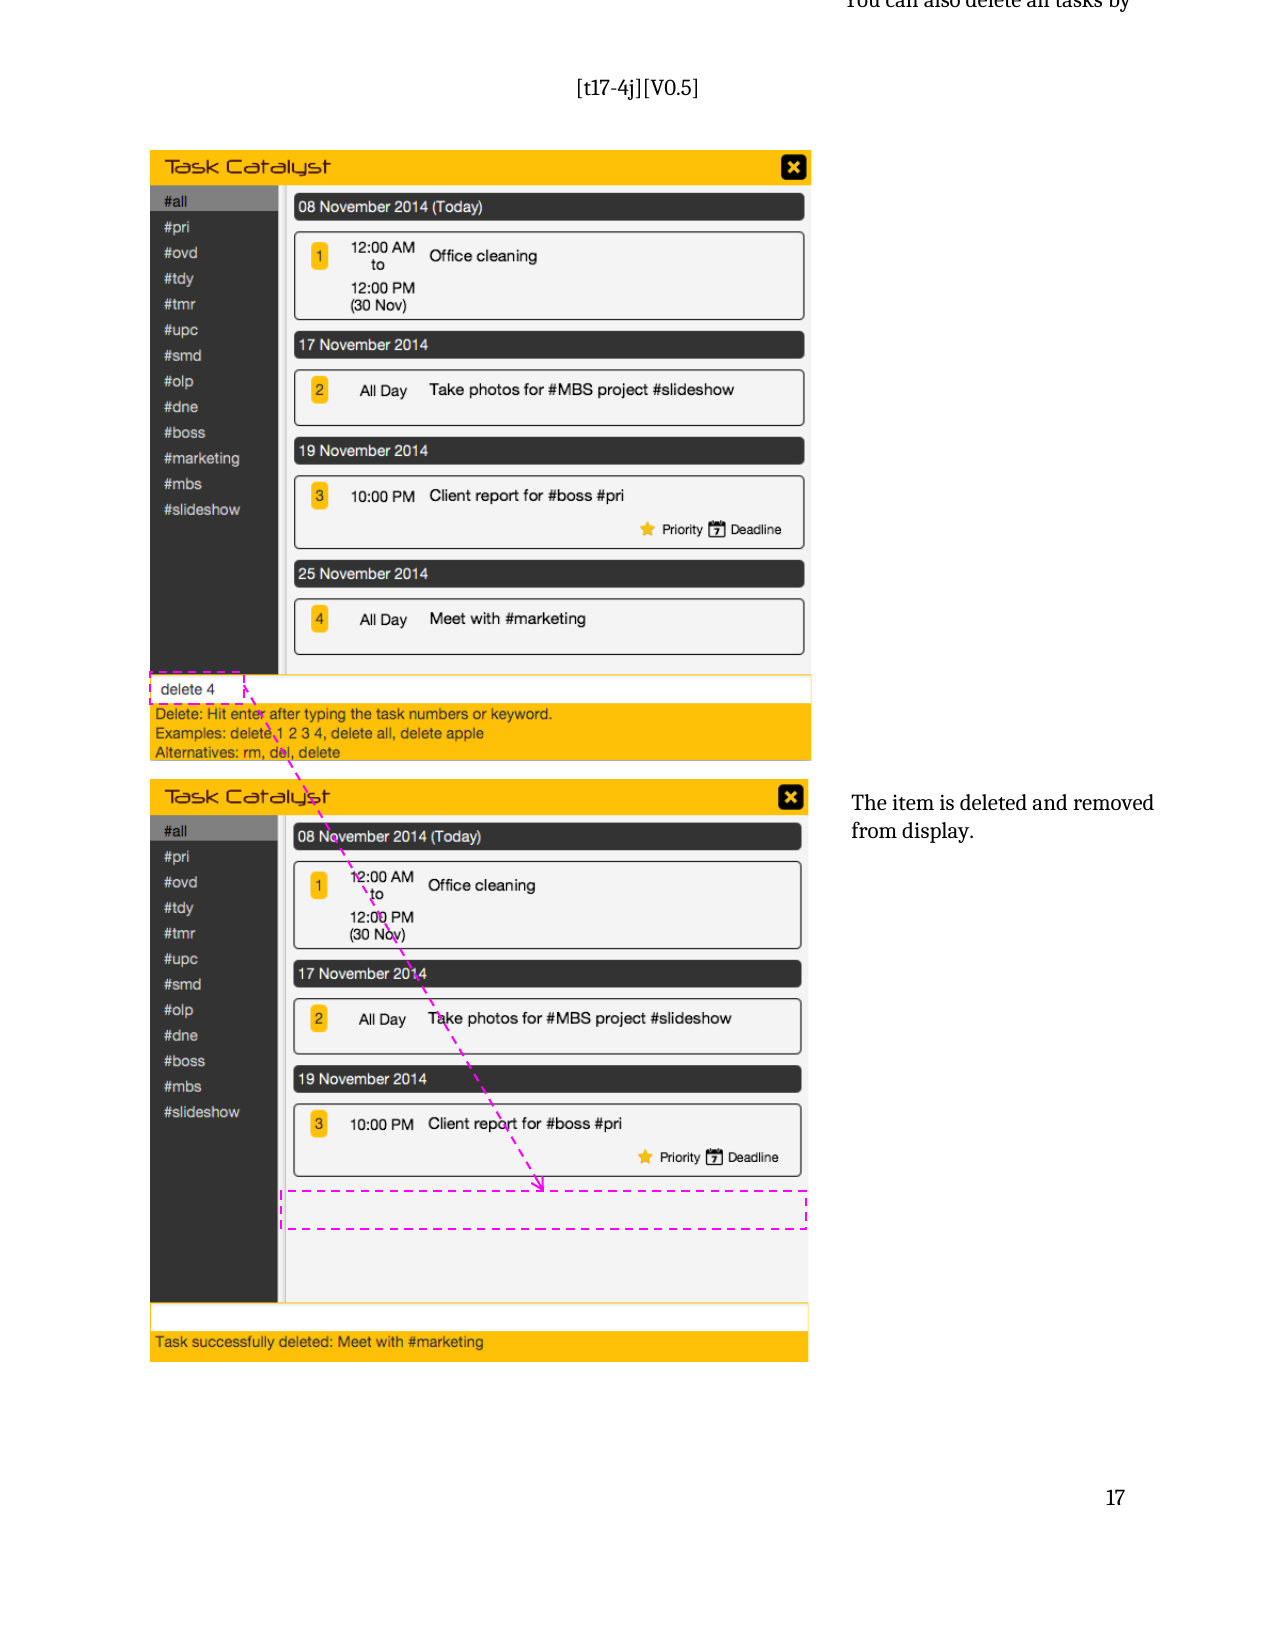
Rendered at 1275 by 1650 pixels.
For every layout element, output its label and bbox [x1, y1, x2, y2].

picture [150, 150, 812, 761]
picture [150, 779, 809, 1362]
